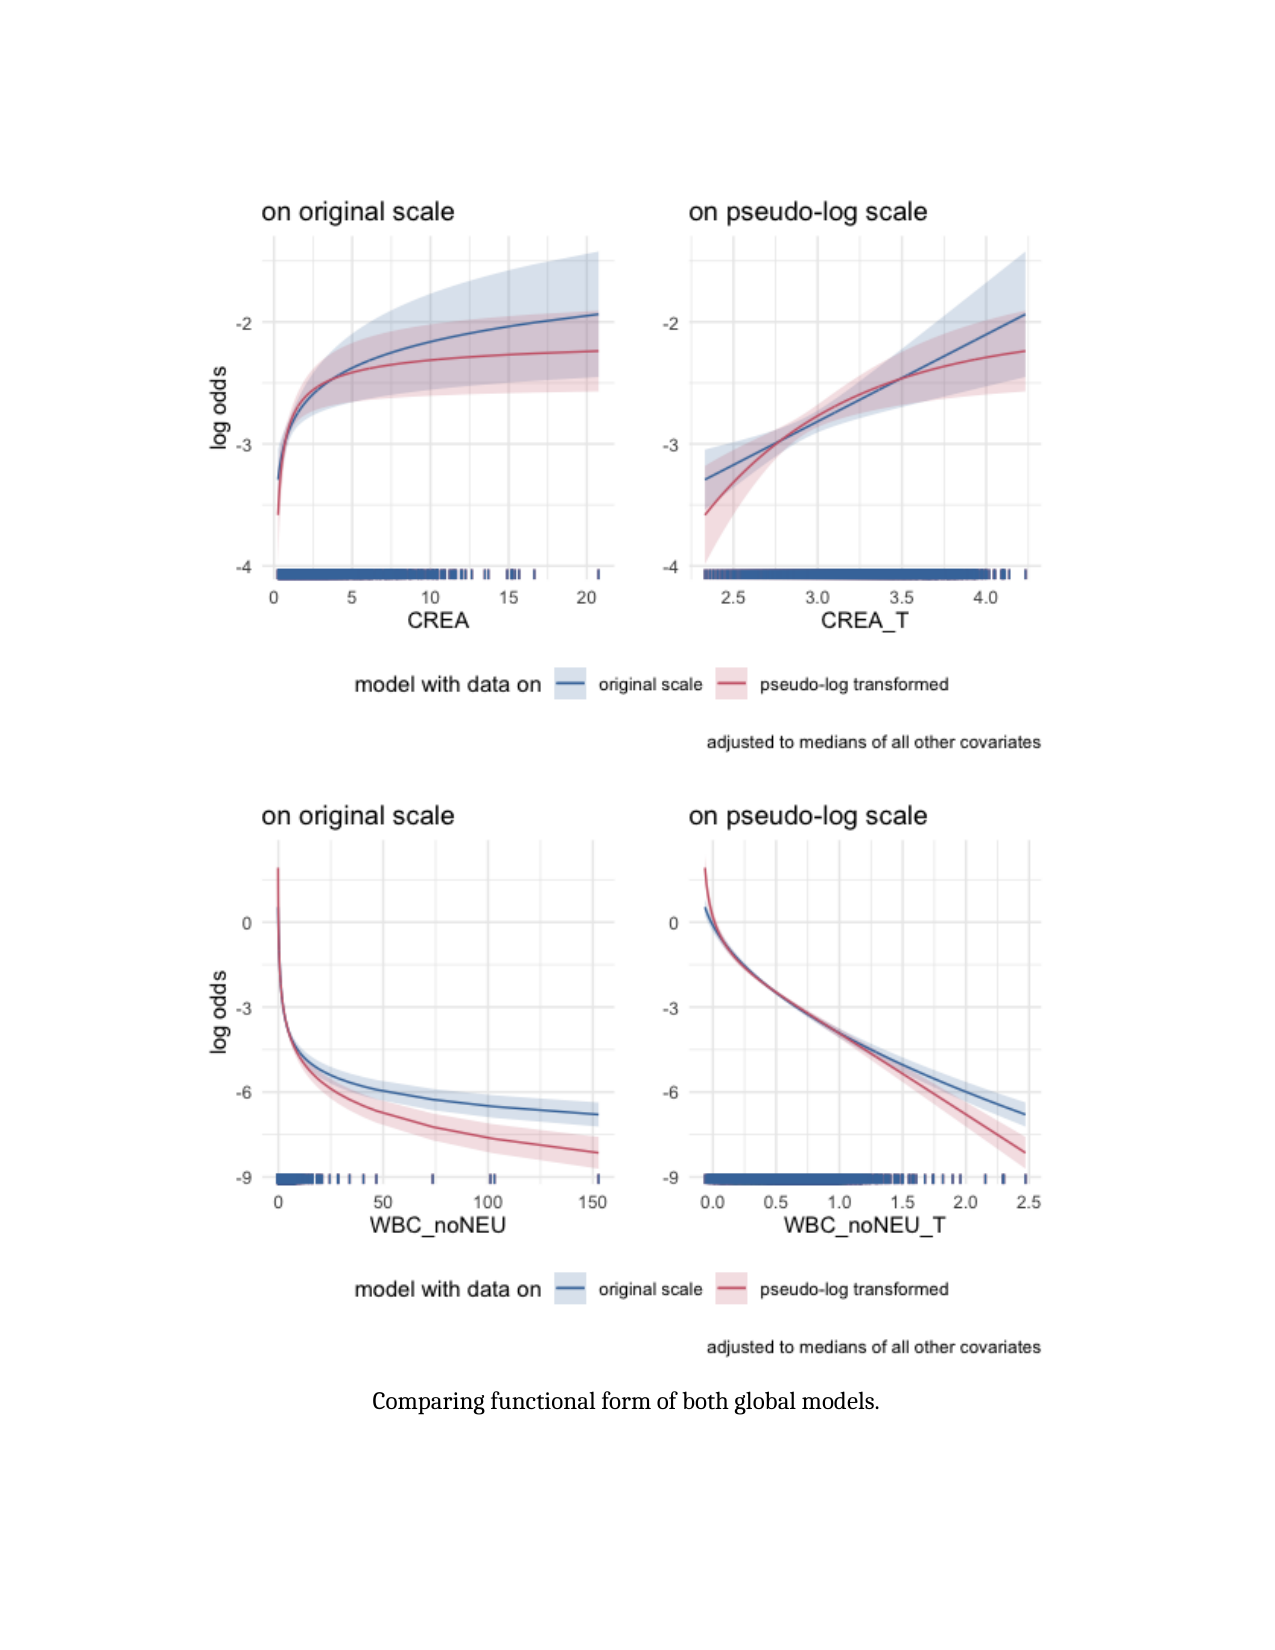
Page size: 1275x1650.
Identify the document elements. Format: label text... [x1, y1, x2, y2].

table_header [139, 179, 1114, 783]
table_header [139, 783, 1114, 1387]
table_header Comparing functional form of both global models. [139, 1387, 1114, 1437]
picture [188, 178, 1064, 762]
picture [188, 782, 1064, 1367]
